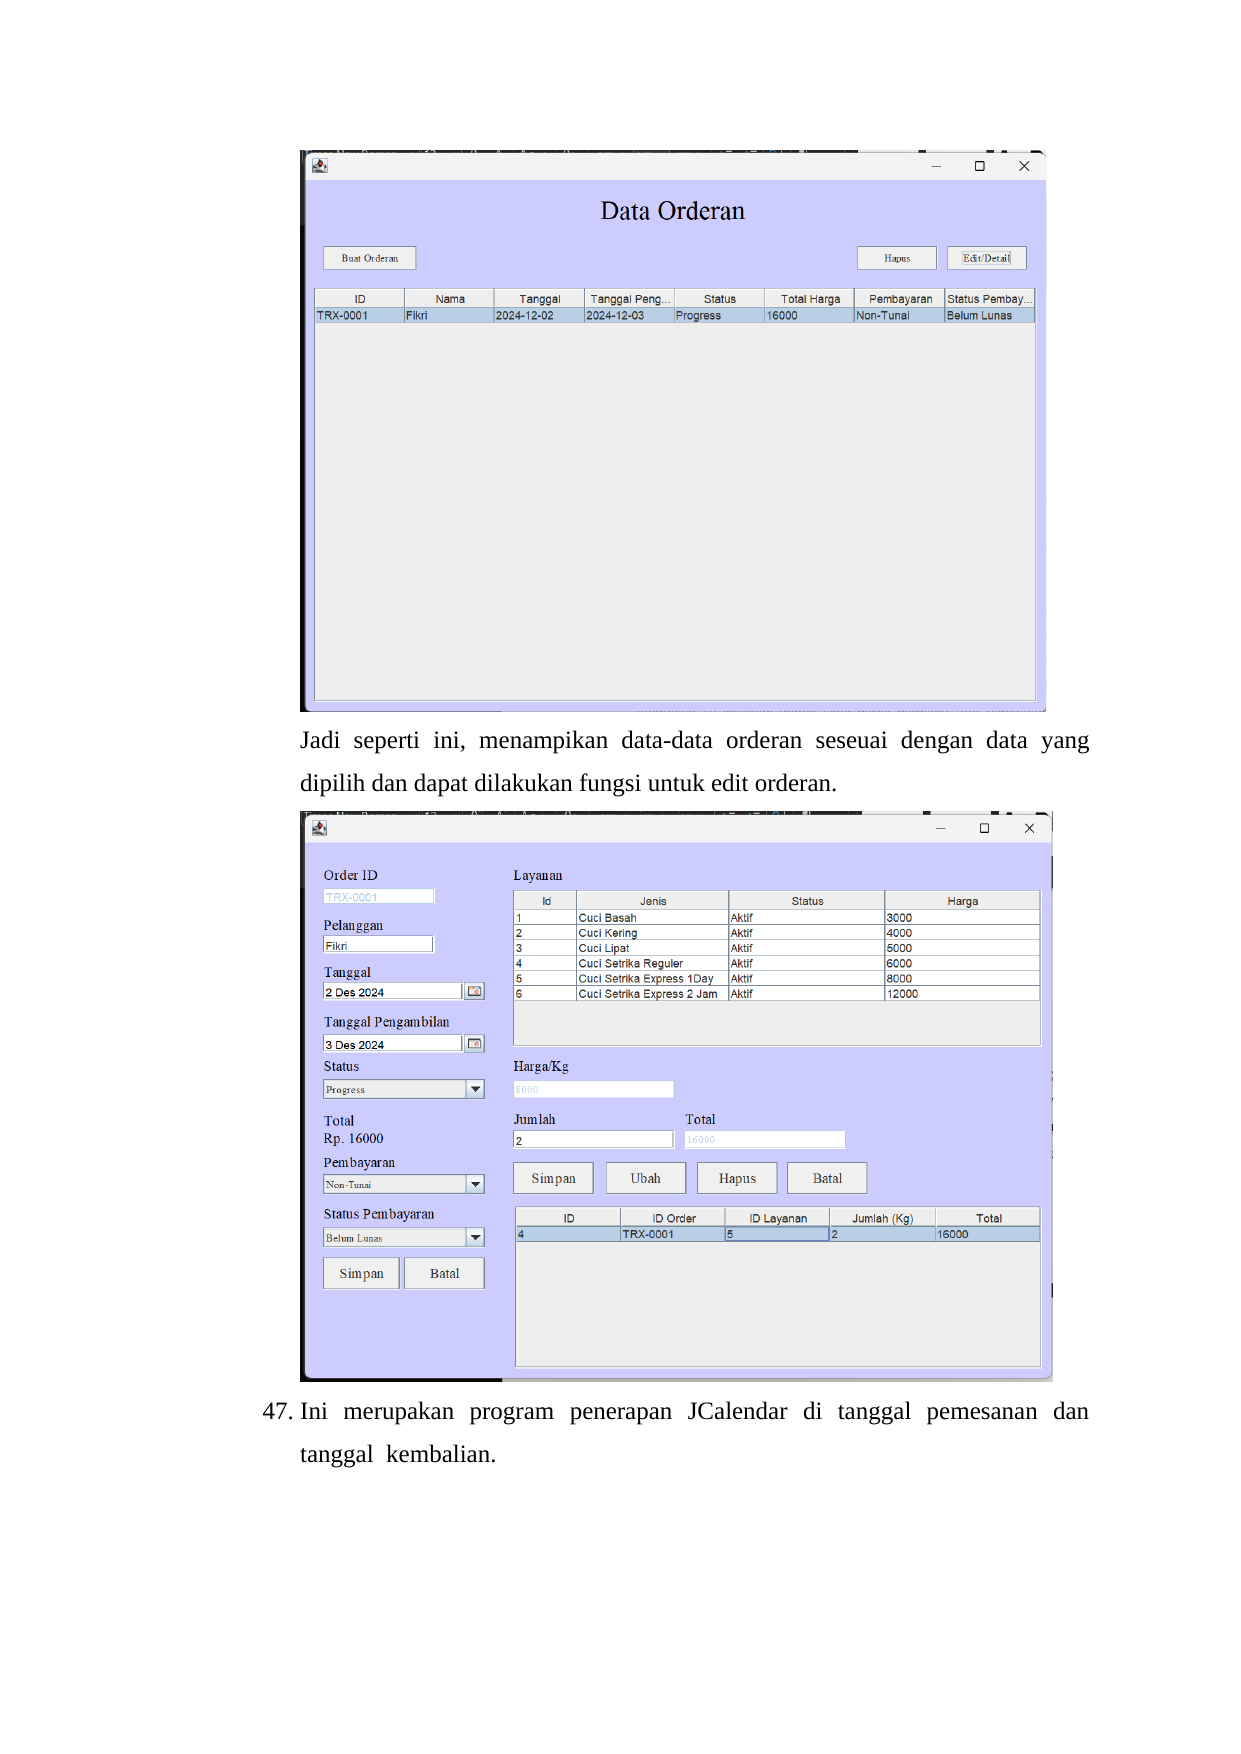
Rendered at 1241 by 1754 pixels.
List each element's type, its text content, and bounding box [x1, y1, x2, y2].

picture [300, 150, 1047, 712]
list Ini merupakan program penerapan JCalendar di tanggal pemesanan dan tanggal kembalian. [262, 1396, 1090, 1468]
list Jadi seperti ini, menampikan data-data orderan seseuai dengan data yang dipilih dan dapat dilakukan fungsi untuk edit orderan. [300, 725, 1090, 797]
picture [300, 811, 1053, 1382]
